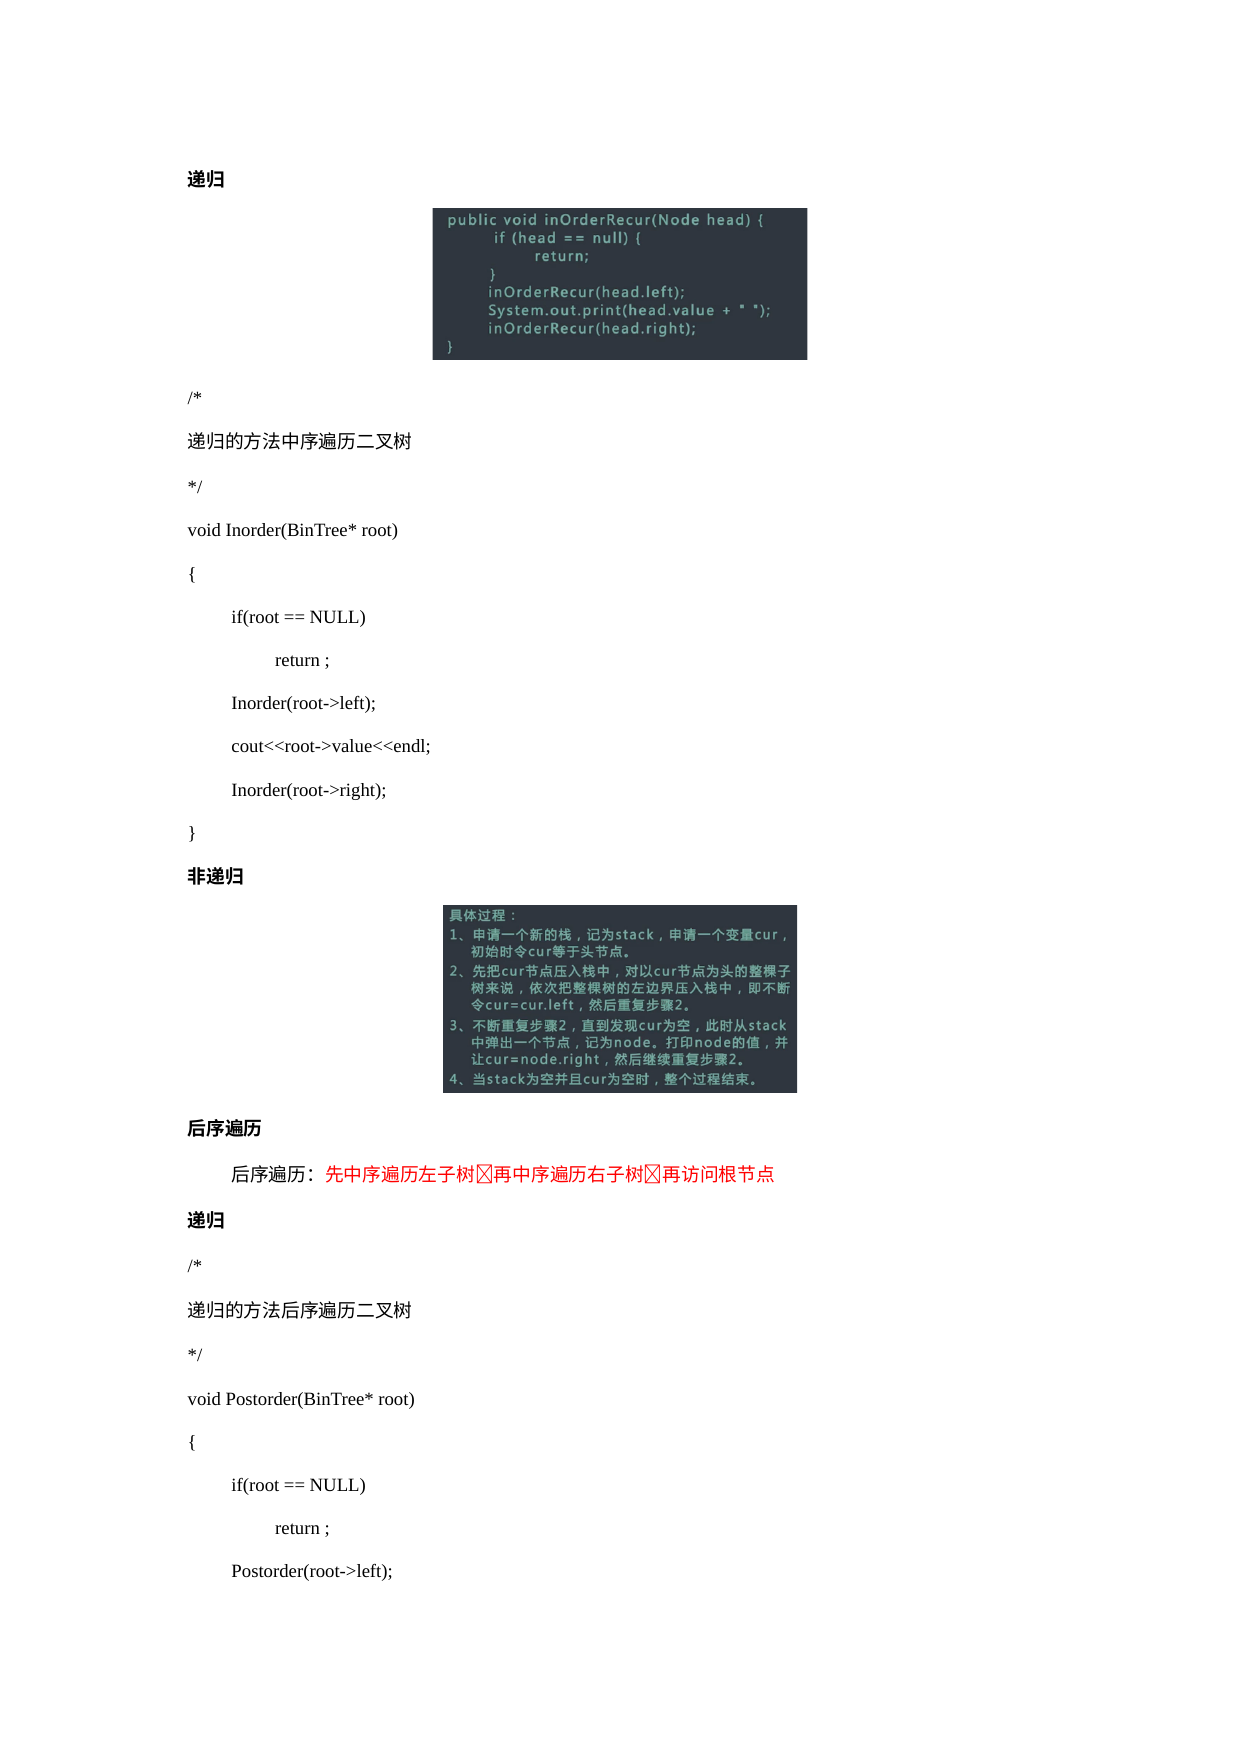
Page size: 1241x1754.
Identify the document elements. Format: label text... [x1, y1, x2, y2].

text } [187, 816, 1053, 849]
text cout<<root->value<<endl; [187, 730, 1053, 762]
text */ [187, 471, 1053, 503]
picture [432, 208, 808, 360]
subtitle 递归 [187, 162, 1053, 194]
text 递归的方法中序遍历二叉树 [187, 424, 1053, 457]
text return ; [187, 643, 1053, 676]
text Inorder(root->right); [187, 773, 1053, 806]
text { [187, 1425, 1053, 1458]
text 递归的方法后序遍历二叉树 [187, 1293, 1053, 1325]
text void Inorder(BinTree* root) [187, 514, 1053, 546]
text 后序遍历：先中序遍历左子树再中序遍历右子树再访问根节点 [187, 1157, 1053, 1190]
subtitle 非递归 [187, 859, 1053, 892]
text return ; [187, 1512, 1053, 1544]
picture [443, 905, 798, 1093]
subtitle 后序遍历 [187, 1111, 1053, 1144]
text /* [187, 1249, 1053, 1282]
text */ [187, 1339, 1053, 1371]
text if(root == NULL) [187, 1468, 1053, 1501]
text { [187, 557, 1053, 589]
text if(root == NULL) [187, 600, 1053, 633]
text Postorder(root->left); [187, 1555, 1053, 1587]
text /* [187, 381, 1053, 414]
text void Postorder(BinTree* root) [187, 1382, 1053, 1414]
text Inorder(root->left); [187, 687, 1053, 719]
subtitle 递归 [187, 1203, 1053, 1236]
